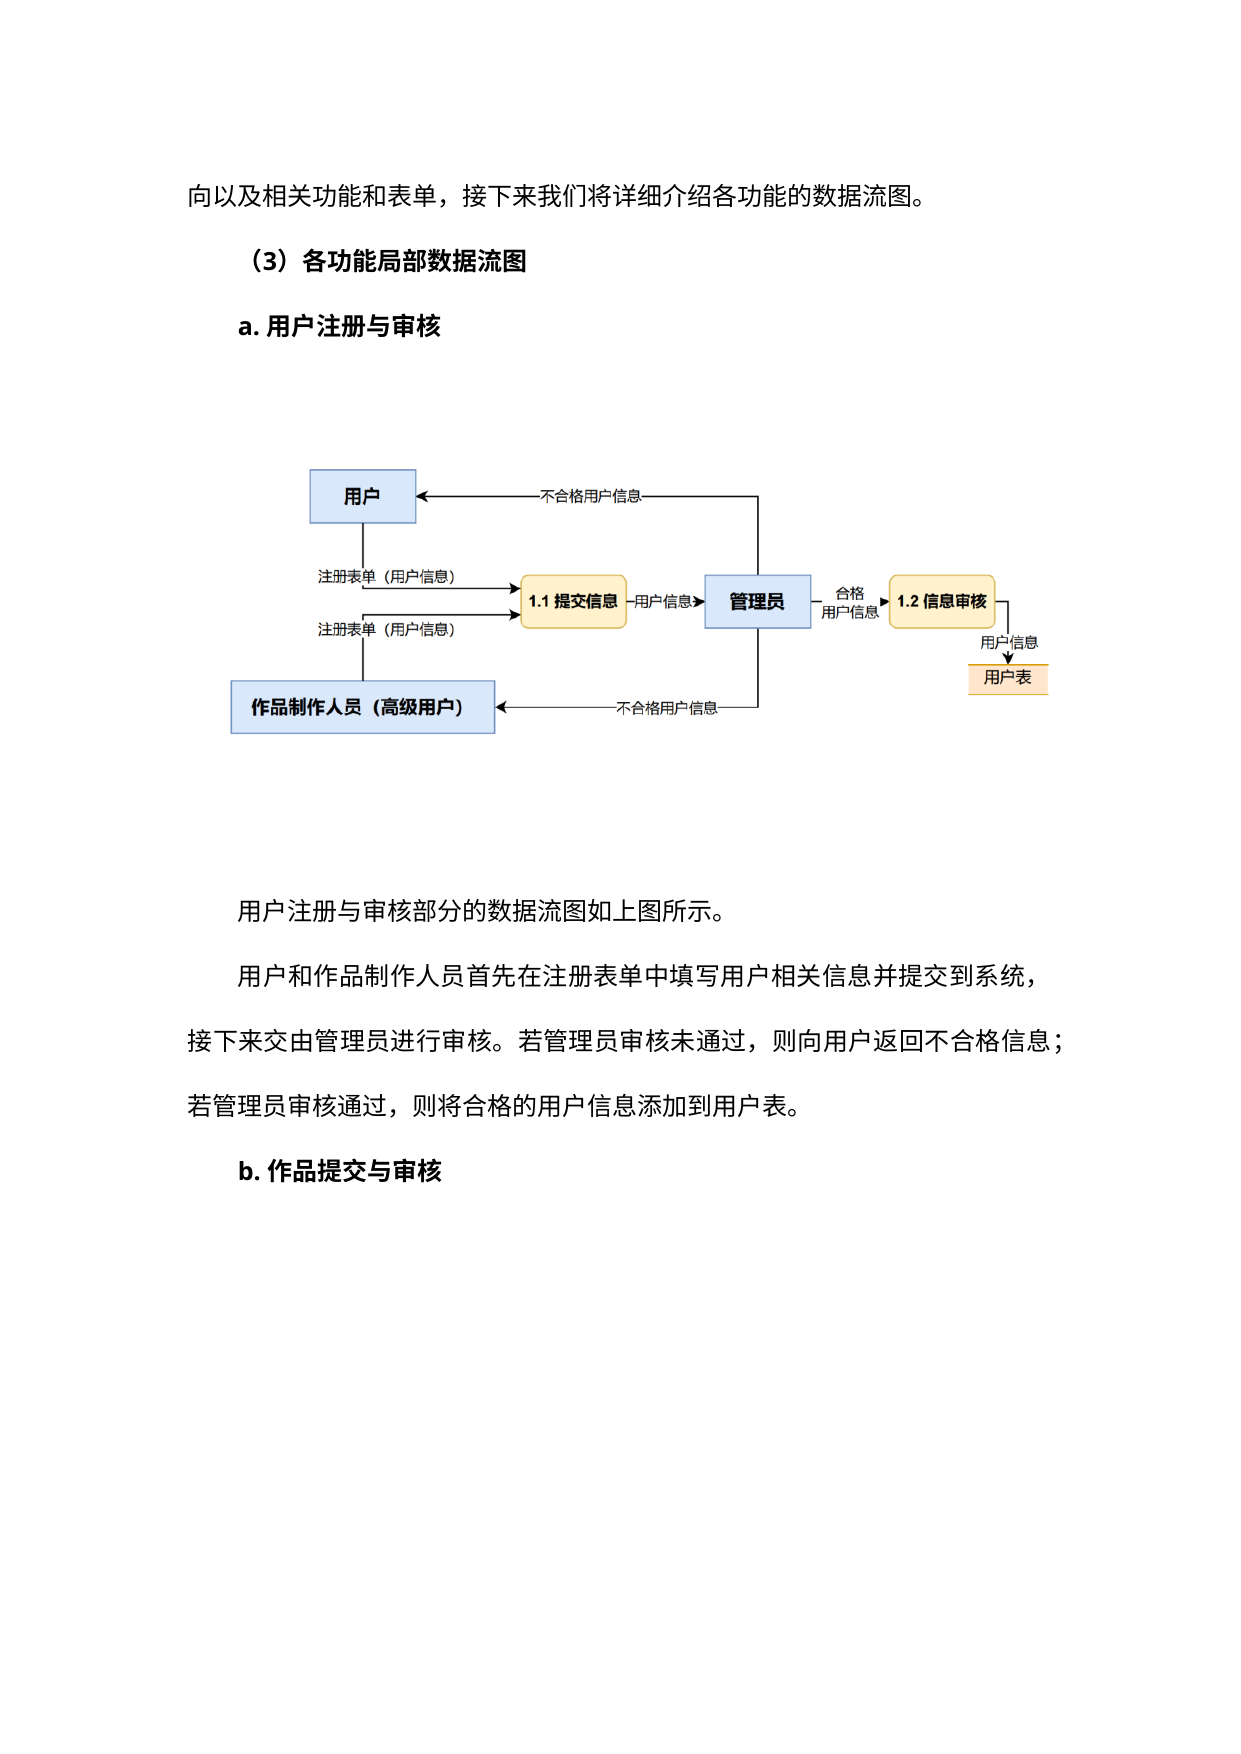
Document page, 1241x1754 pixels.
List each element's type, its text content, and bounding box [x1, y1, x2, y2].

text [187, 162, 1053, 227]
text 用户注册与审核部分的数据流图如上图所示。 [187, 846, 1053, 942]
text b. 作品提交与审核 [187, 1137, 1053, 1202]
text a. 用户注册与审核 [187, 292, 1053, 357]
text （3）各功能局部数据流图 [187, 227, 1053, 292]
text 用户和作品制作人员首先在注册表单中填写用户相关信息并提交到系统，接下来交由管理员进行审核。若管理员审核未通过，则向用户返回不合格信息；若管理员审核通过，则将合格的用户信息添加到用户表。 [187, 942, 1053, 1137]
picture [121, 360, 1157, 846]
